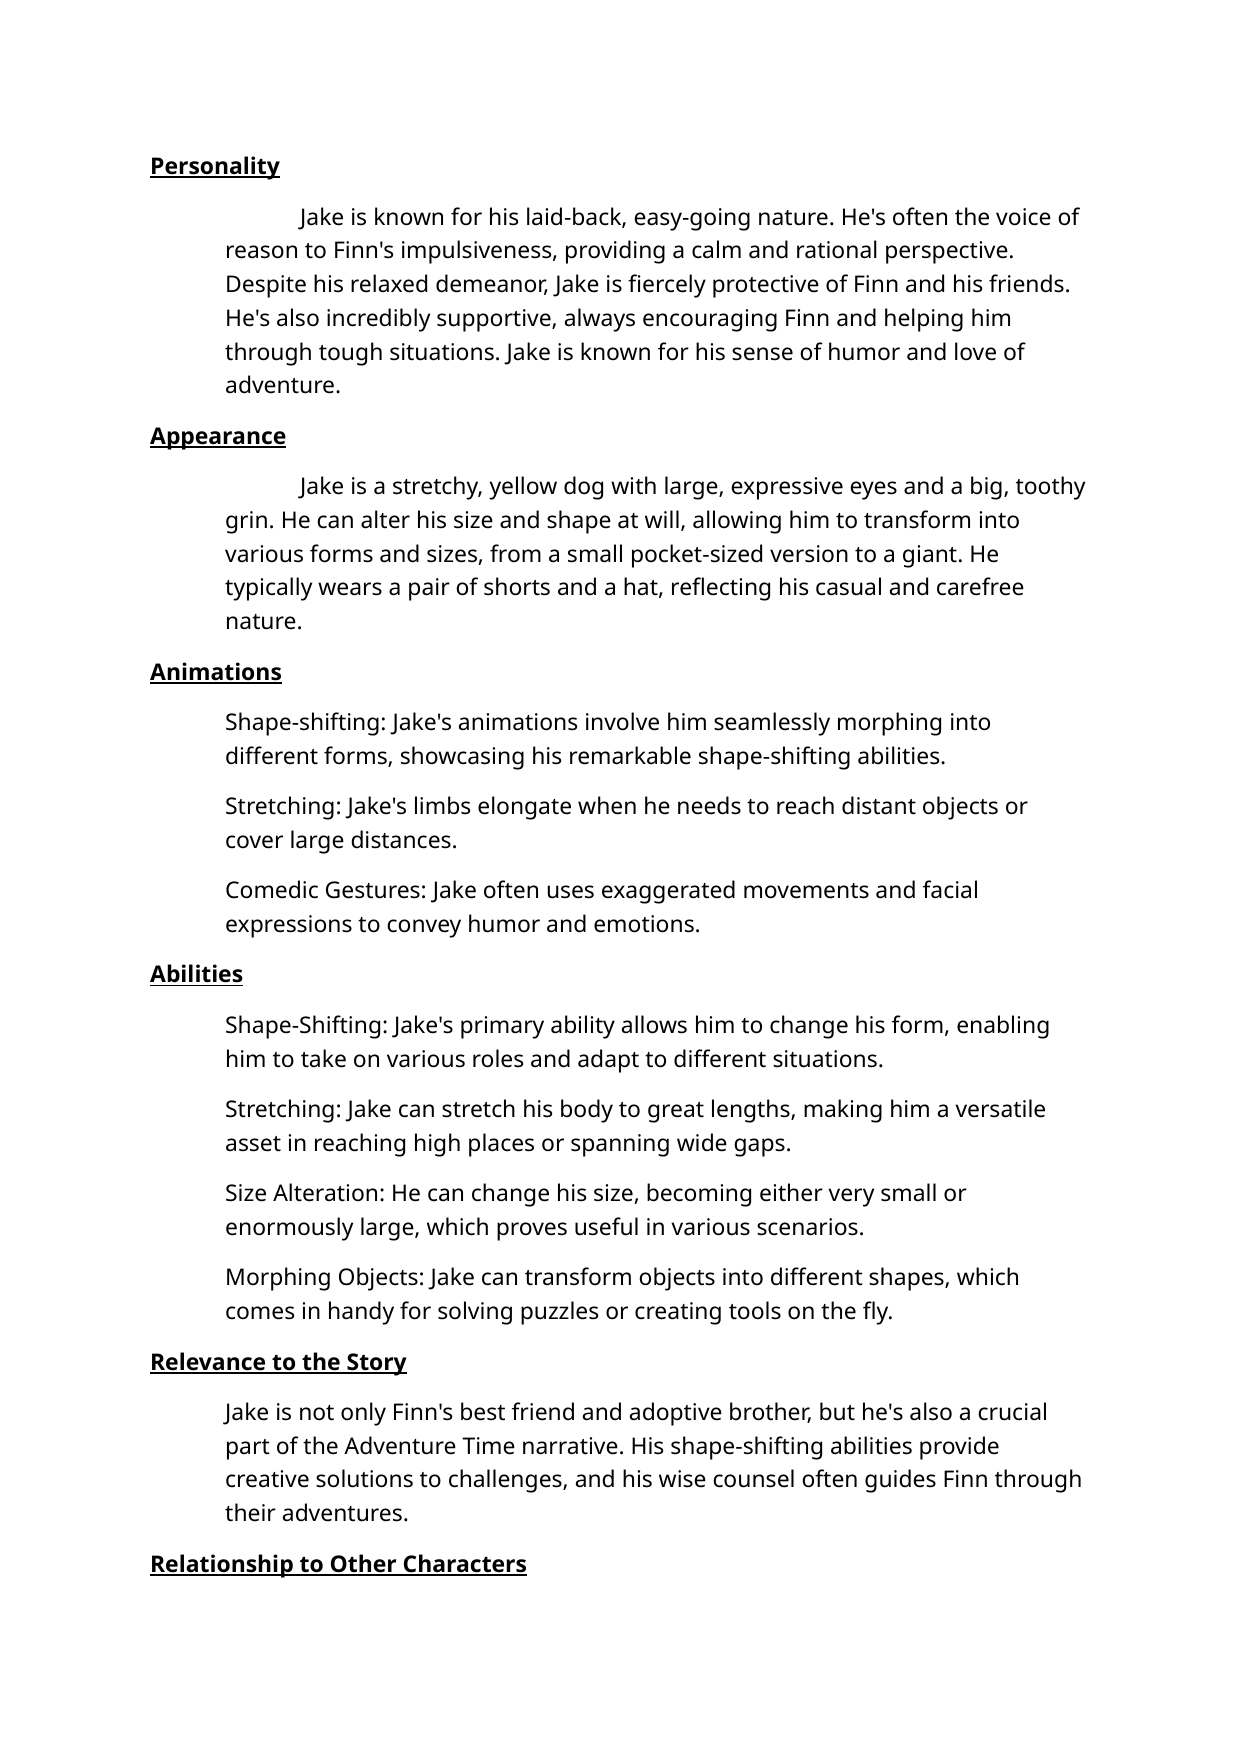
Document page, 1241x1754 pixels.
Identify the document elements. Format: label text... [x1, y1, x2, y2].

text Morphing Objects: Jake can transform objects into different shapes, which comes in handy for solving puzzles or creating tools on the fly. [225, 1261, 1090, 1326]
text Abilities [150, 958, 1090, 989]
text Relationship to Other Characters [150, 1547, 1090, 1579]
text Jake is known for his laid-back, easy-going nature. He's often the voice of reason to Finn's impulsiveness, providing a calm and rational perspective. Despite his relaxed demeanor, Jake is fiercely protective of Finn and his friends. He's also incredibly supportive, always encouraging Finn and helping him through tough situations. Jake is known for his sense of humor and love of adventure. [225, 200, 1090, 400]
text Comedic Gestures: Jake often uses exaggerated movements and facial expressions to convey humor and emotions. [225, 874, 1090, 939]
text Animations [150, 655, 1090, 687]
text Appearance [150, 419, 1090, 451]
text Shape-Shifting: Jake's primary ability allows him to change his form, enabling him to take on various roles and adapt to different situations. [225, 1009, 1090, 1074]
text Relevance to the Story [150, 1345, 1090, 1377]
text Jake is a stretchy, yellow dog with large, expressive eyes and a big, toothy grin. He can alter his size and shape at will, allowing him to transform into various forms and sizes, from a small pocket-sized version to a giant. He typically wears a pair of shorts and a hat, reflecting his casual and carefree nature. [225, 470, 1090, 636]
text Size Alteration: He can change his size, becoming either very small or enormously large, which proves useful in various scenarios. [225, 1177, 1090, 1242]
text Personality [150, 150, 1090, 181]
text Stretching: Jake can stretch his body to great lengths, making him a versatile asset in reaching high places or spanning wide gaps. [225, 1093, 1090, 1158]
text Shape-shifting: Jake's animations involve him seamlessly morphing into different forms, showcasing his remarkable shape-shifting abilities. [225, 706, 1090, 771]
text Jake is not only Finn's best friend and adoptive brother, but he's also a crucial part of the Adventure Time narrative. His shape-shifting abilities provide creative solutions to challenges, and his wise counsel often guides Finn through their adventures. [225, 1396, 1090, 1528]
text Stretching: Jake's limbs elongate when he needs to reach distant objects or cover large distances. [225, 790, 1090, 855]
